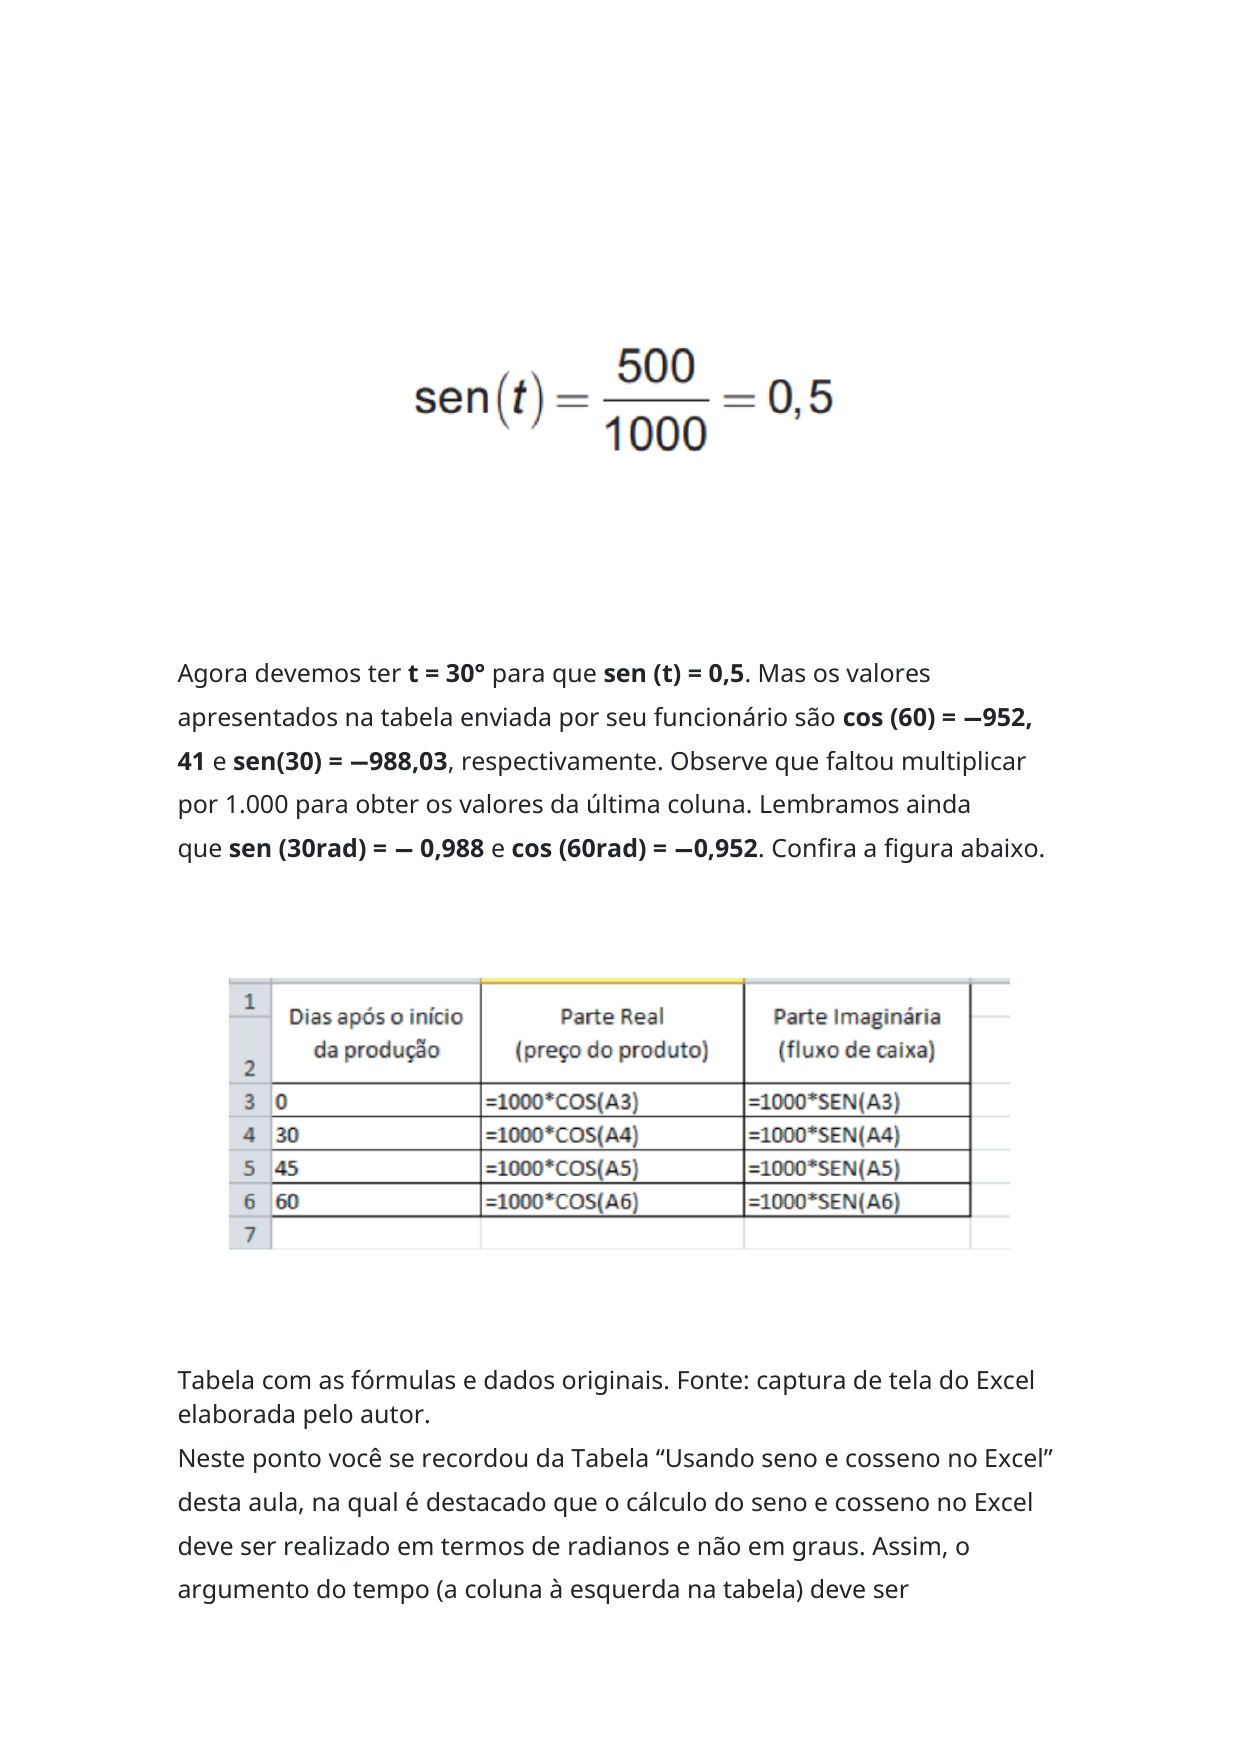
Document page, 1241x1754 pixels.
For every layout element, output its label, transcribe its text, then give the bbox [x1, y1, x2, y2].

picture [177, 864, 1063, 1363]
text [177, 1431, 1063, 1606]
picture [177, 147, 1063, 646]
text Agora devemos ter t = 30° para que sen (t) = 0,5. Mas os valores apresentados na tabela enviada por seu funcionário são cos (60) = −952, 41 e sen(30) = −988,03, respectivamente. Observe que faltou multiplicar por 1.000 para obter os valores da última coluna. Lembramos ainda que sen (30rad) = − 0,988 e cos (60rad) = −0,952. Confira a figura abaixo. [177, 646, 1063, 864]
text Tabela com as fórmulas e dados originais. Fonte: captura de tela do Excel elaborada pelo autor. [177, 1363, 1063, 1431]
